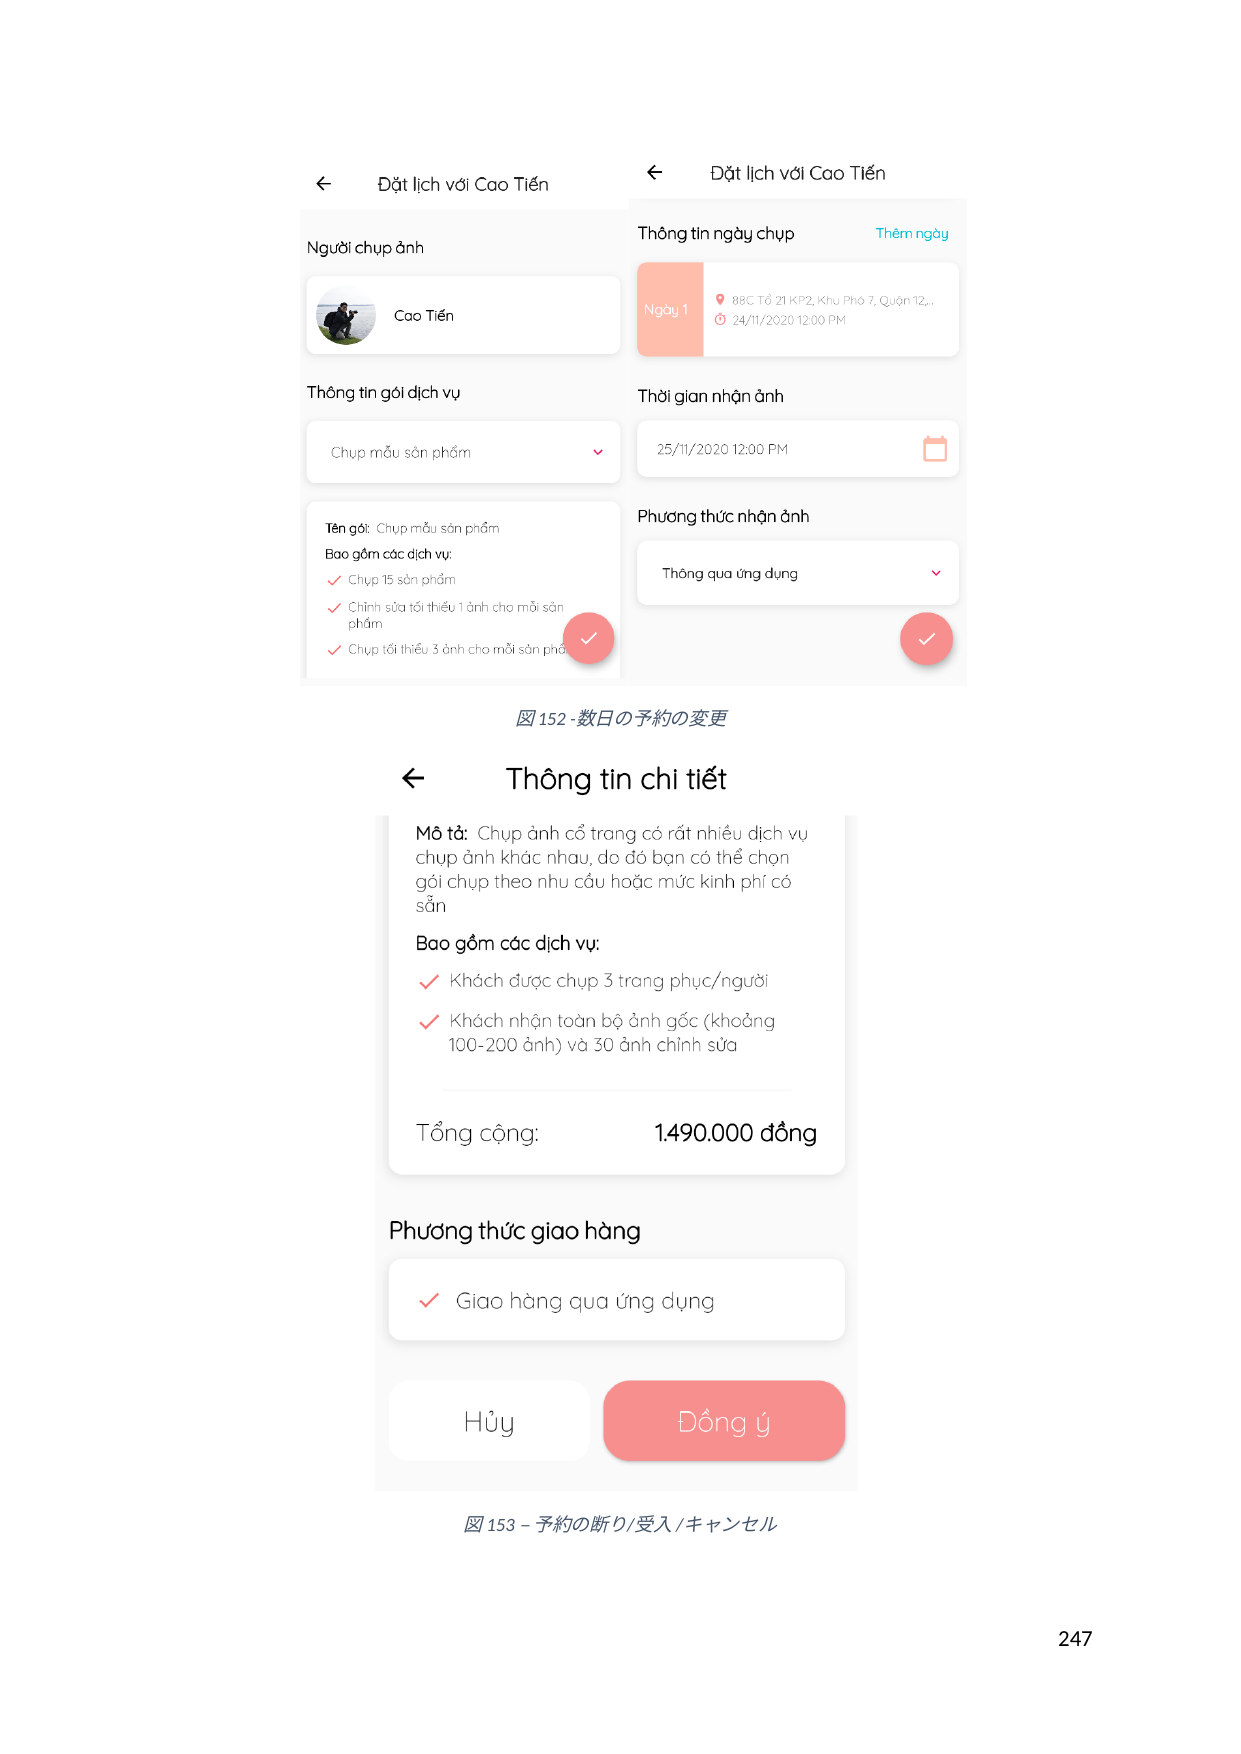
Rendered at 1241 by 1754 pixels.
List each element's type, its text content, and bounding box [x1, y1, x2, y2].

picture [375, 752, 858, 1491]
text 図153 – 予約の断り/受入 /キャンセル [150, 1509, 1093, 1537]
picture [300, 150, 968, 686]
text 図152 -数日の予約の変更 [150, 704, 1093, 731]
